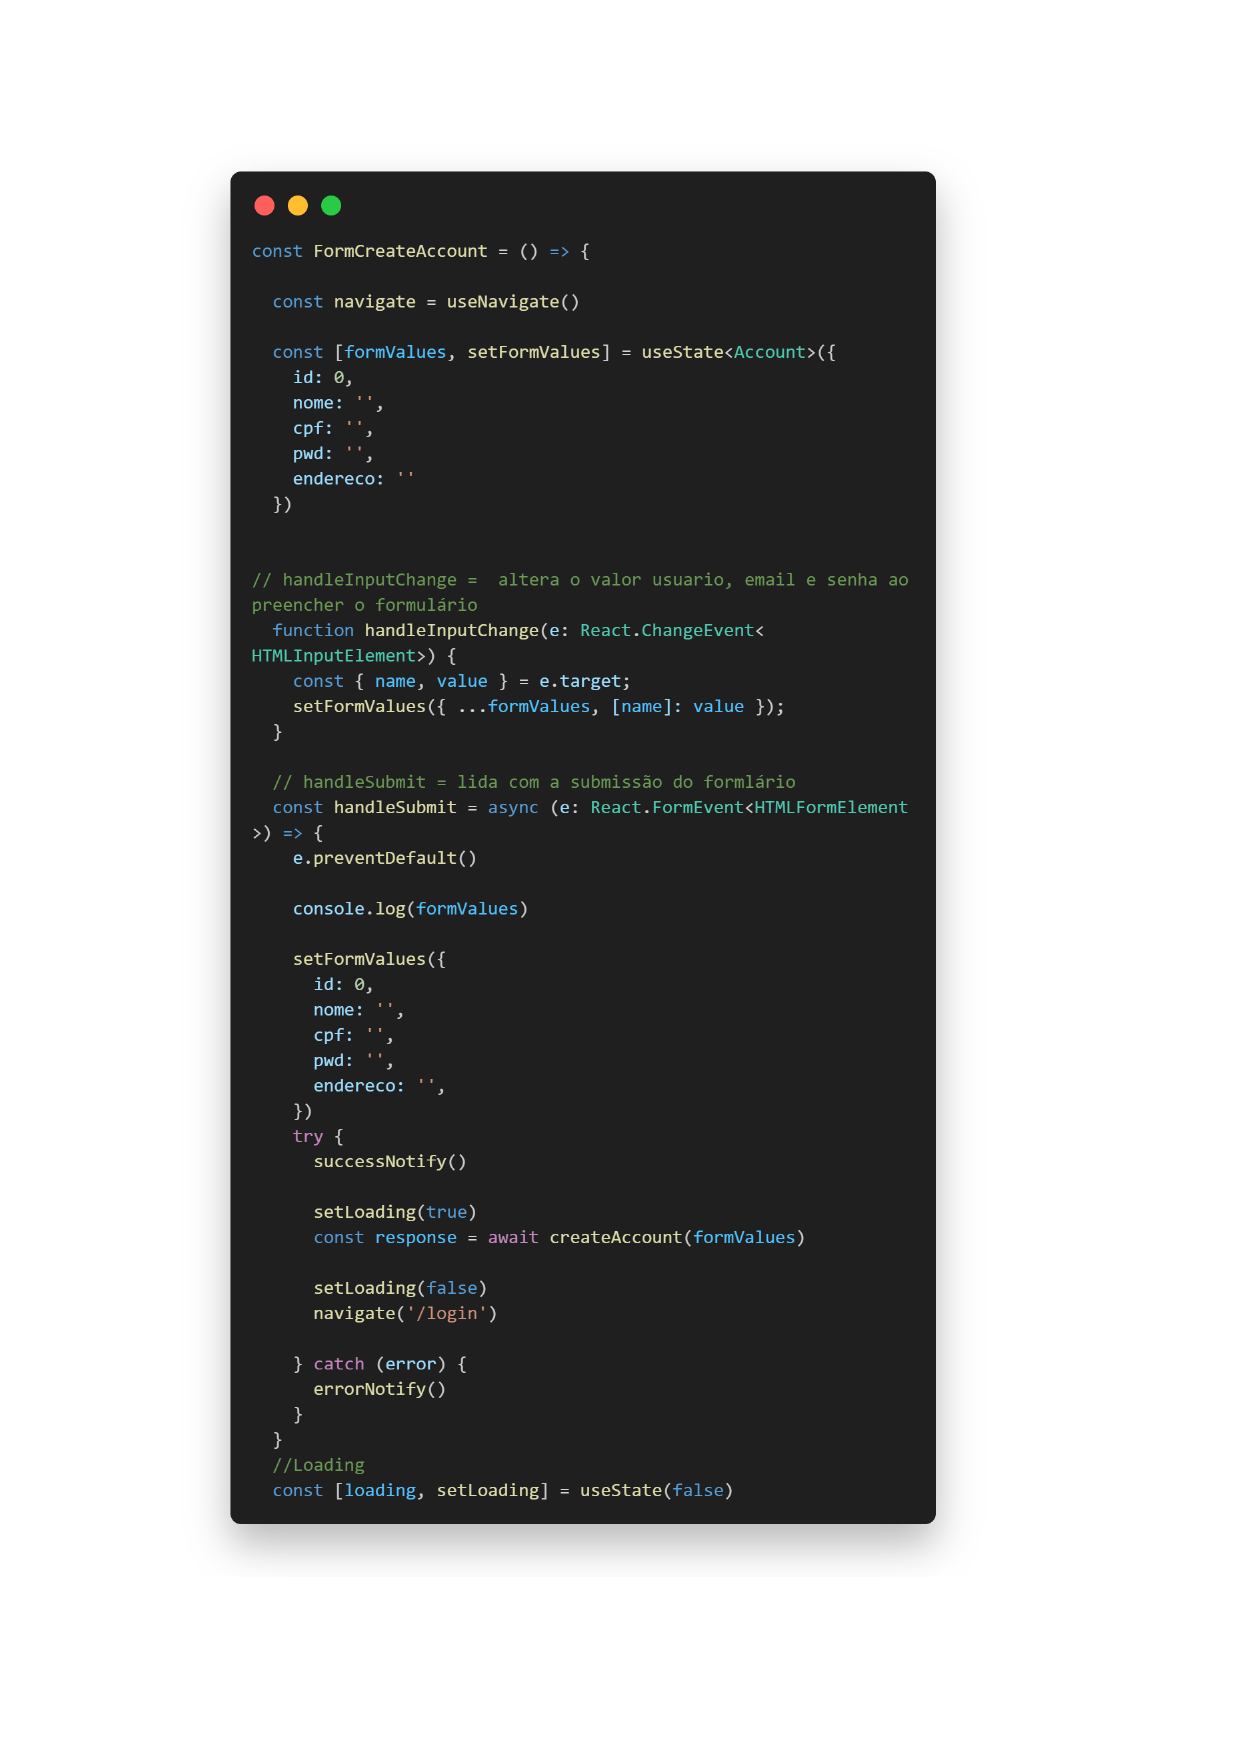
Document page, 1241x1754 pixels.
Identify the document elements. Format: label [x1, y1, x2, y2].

picture [177, 118, 989, 1577]
